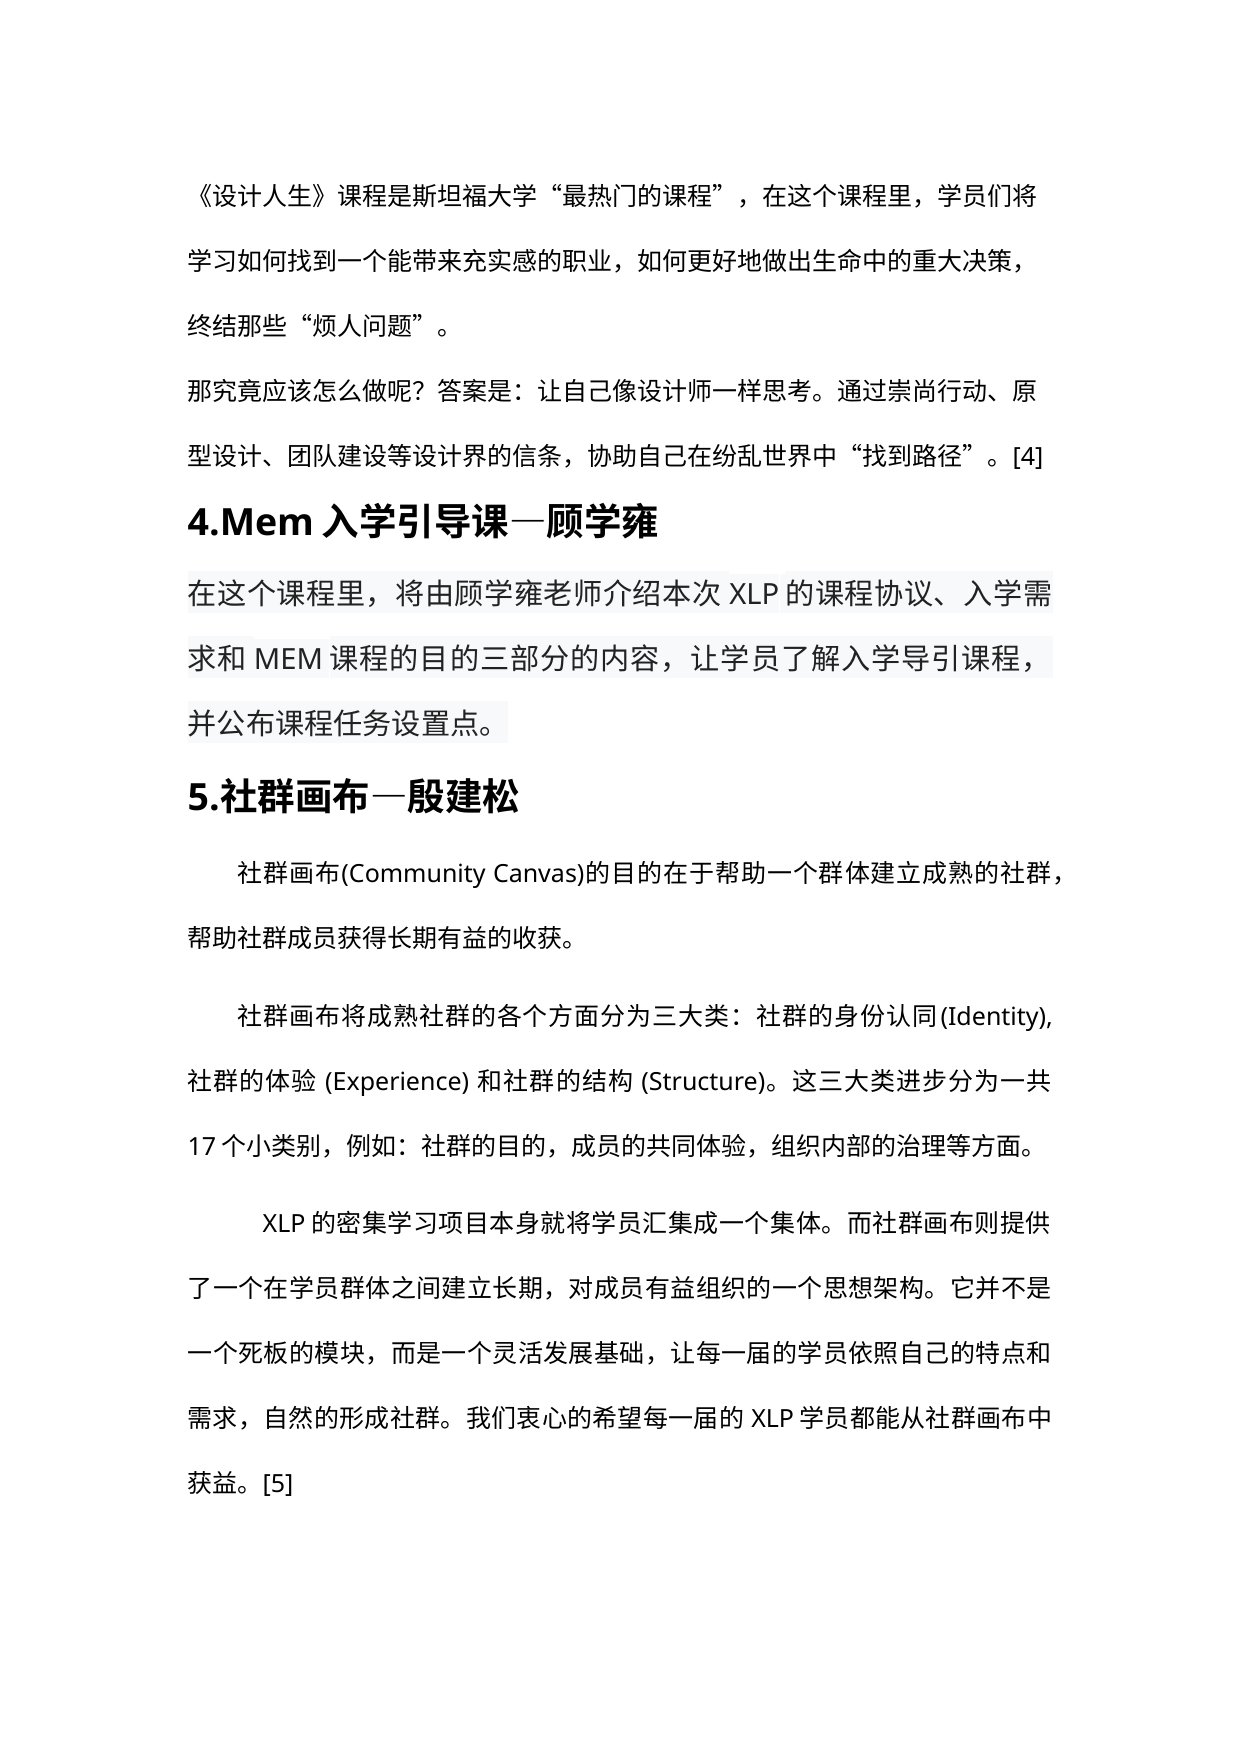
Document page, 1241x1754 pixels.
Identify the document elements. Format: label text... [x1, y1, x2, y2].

text 4.Mem入学引导课—顾学雍 [187, 487, 1053, 552]
text 在这个课程里，将由顾学雍老师介绍本次XLP的课程协议、入学需求和MEM课程的目的三部分的内容，让学员了解入学导引课程，并公布课程任务设置点。 [187, 559, 1053, 754]
text 社群画布(Community Canvas)的目的在于帮助一个群体建立成熟的社群，帮助社群成员获得长期有益的收获。 [187, 839, 1053, 969]
text 那究竟应该怎么做呢？答案是：让自己像设计师一样思考。通过崇尚行动、原型设计、团队建设等设计界的信条，协助自己在纷乱世界中“找到路径”。[4] [187, 357, 1053, 487]
text 5.社群画布—殷建松 [187, 762, 1053, 827]
text 社群画布将成熟社群的各个方面分为三大类：社群的身份认同(Identity), 社群的体验 (Experience) 和社群的结构 (Structure)。这三大类进步分为一共17个小类别，例如：社群的目的，成员的共同体验，组织内部的治理等方面。 [187, 982, 1053, 1177]
text XLP的密集学习项目本身就将学员汇集成一个集体。而社群画布则提供了一个在学员群体之间建立长期，对成员有益组织的一个思想架构。它并不是一个死板的模块，而是一个灵活发展基础，让每一届的学员依照自己的特点和需求，自然的形成社群。我们衷心的希望每一届的XLP学员都能从社群画布中获益。[5] [187, 1189, 1053, 1514]
text 《设计人生》课程是斯坦福大学“最热门的课程”，在这个课程里，学员们将学习如何找到一个能带来充实感的职业，如何更好地做出生命中的重大决策，终结那些“烦人问题”。 [187, 162, 1053, 357]
